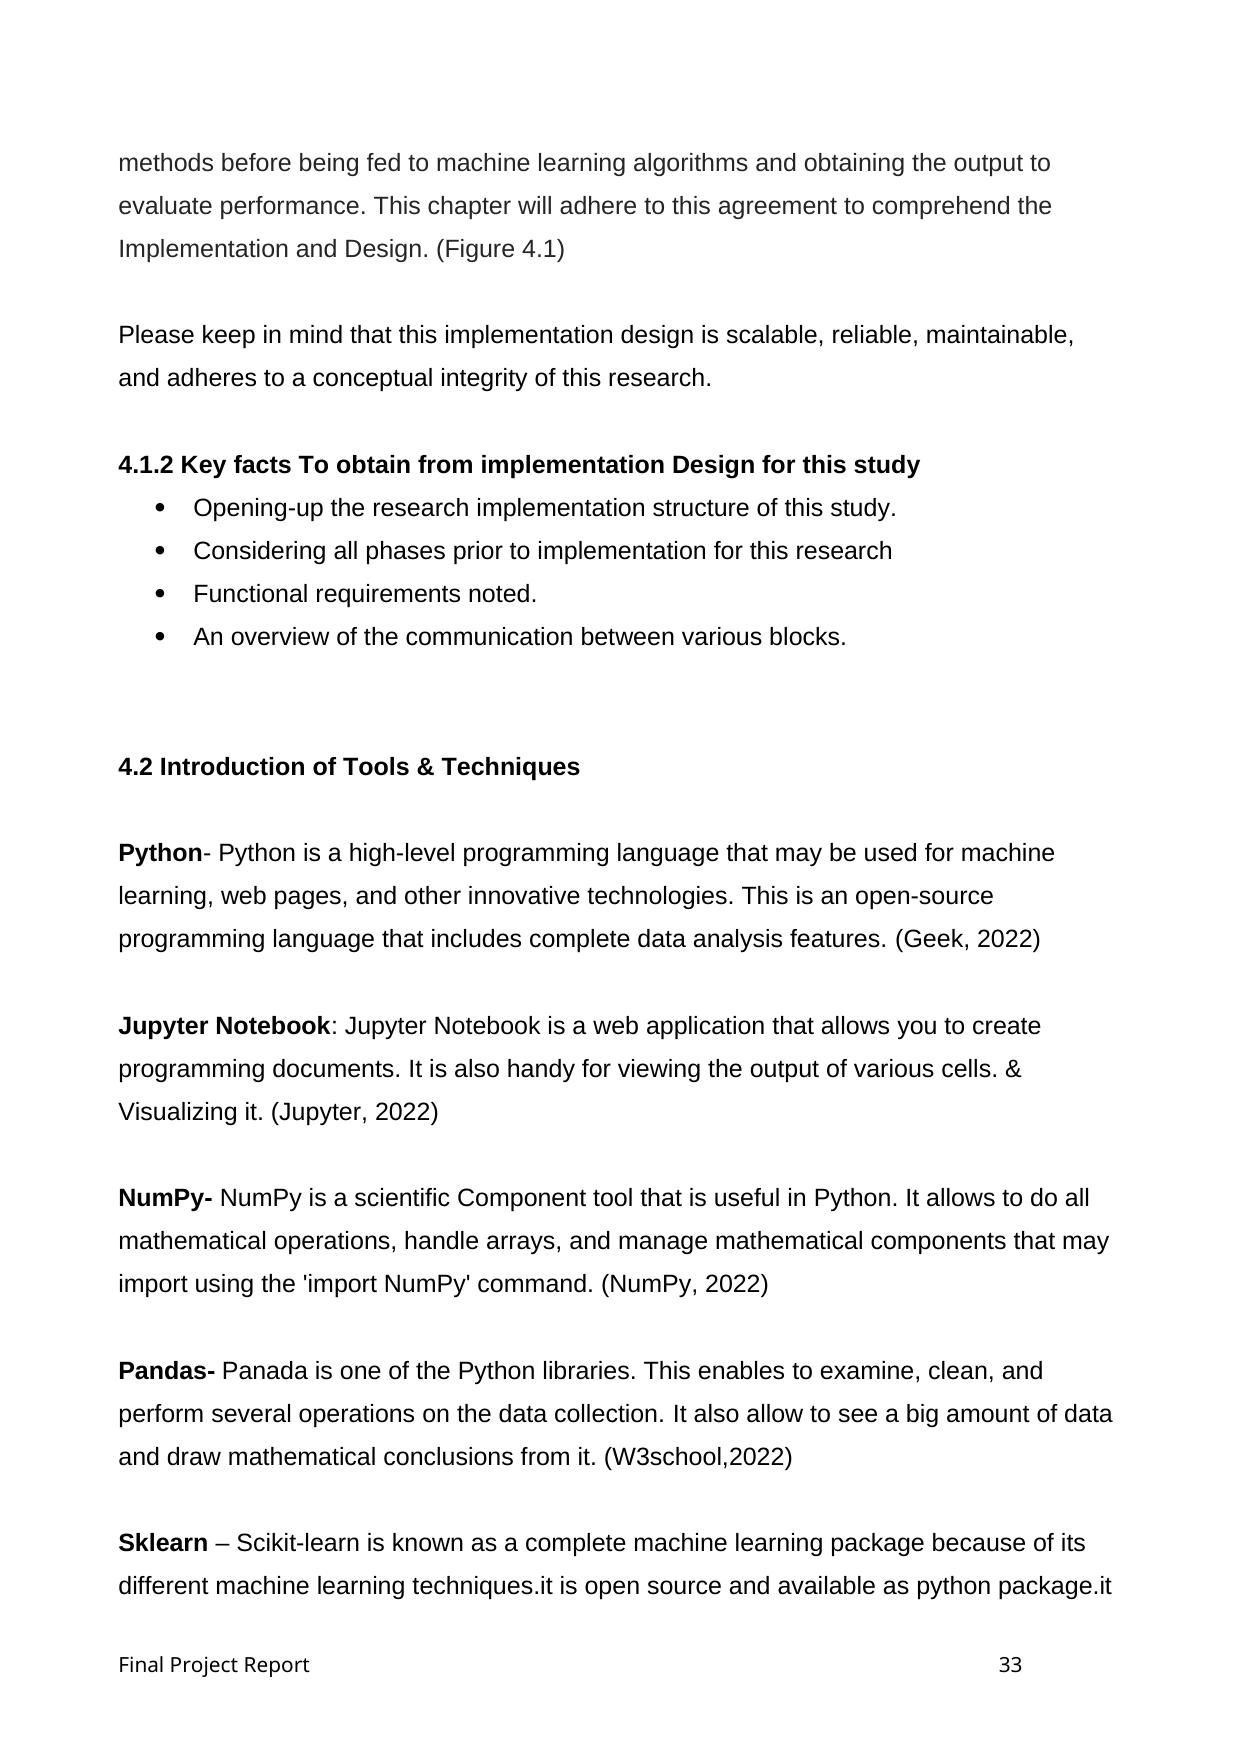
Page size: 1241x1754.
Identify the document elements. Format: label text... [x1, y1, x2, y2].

text Please keep in mind that this implementation design is scalable, reliable, maintainable, and adheres to a conceptual integrity of this research. [118, 320, 1122, 392]
text Jupyter Notebook: Jupyter Notebook is a web application that allows you to create programming documents. It is also handy for viewing the output of various cells. & Visualizing it. (Jupyter, 2022) [118, 1011, 1122, 1126]
text 4.2 Introduction of Tools & Techniques [118, 752, 1122, 781]
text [118, 148, 1122, 263]
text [118, 1528, 1122, 1600]
text NumPy- NumPy is a scientific Component tool that is useful in Python. It allows to do all mathematical operations, handle arrays, and manage mathematical components that may import using the 'import NumPy' command. (NumPy, 2022) [118, 1183, 1122, 1298]
list Opening-up the research implementation structure of this study. [156, 493, 1122, 522]
list An overview of the communication between various blocks. [156, 622, 1122, 651]
text 4.1.2 Key facts To obtain from implementation Design for this study [118, 449, 1122, 478]
text Pandas- Panada is one of the Python libraries. This enables to examine, clean, and perform several operations on the data collection. It also allow to see a big amount of data and draw mathematical conclusions from it. (W3school,2022) [118, 1312, 1122, 1514]
list Functional requirements noted. [156, 579, 1122, 608]
list Considering all phases prior to implementation for this research [156, 536, 1122, 565]
text Python- Python is a high-level programming language that may be used for machine learning, web pages, and other innovative technologies. This is an open-source programming language that includes complete data analysis features. (Geek, 2022) [118, 838, 1122, 953]
